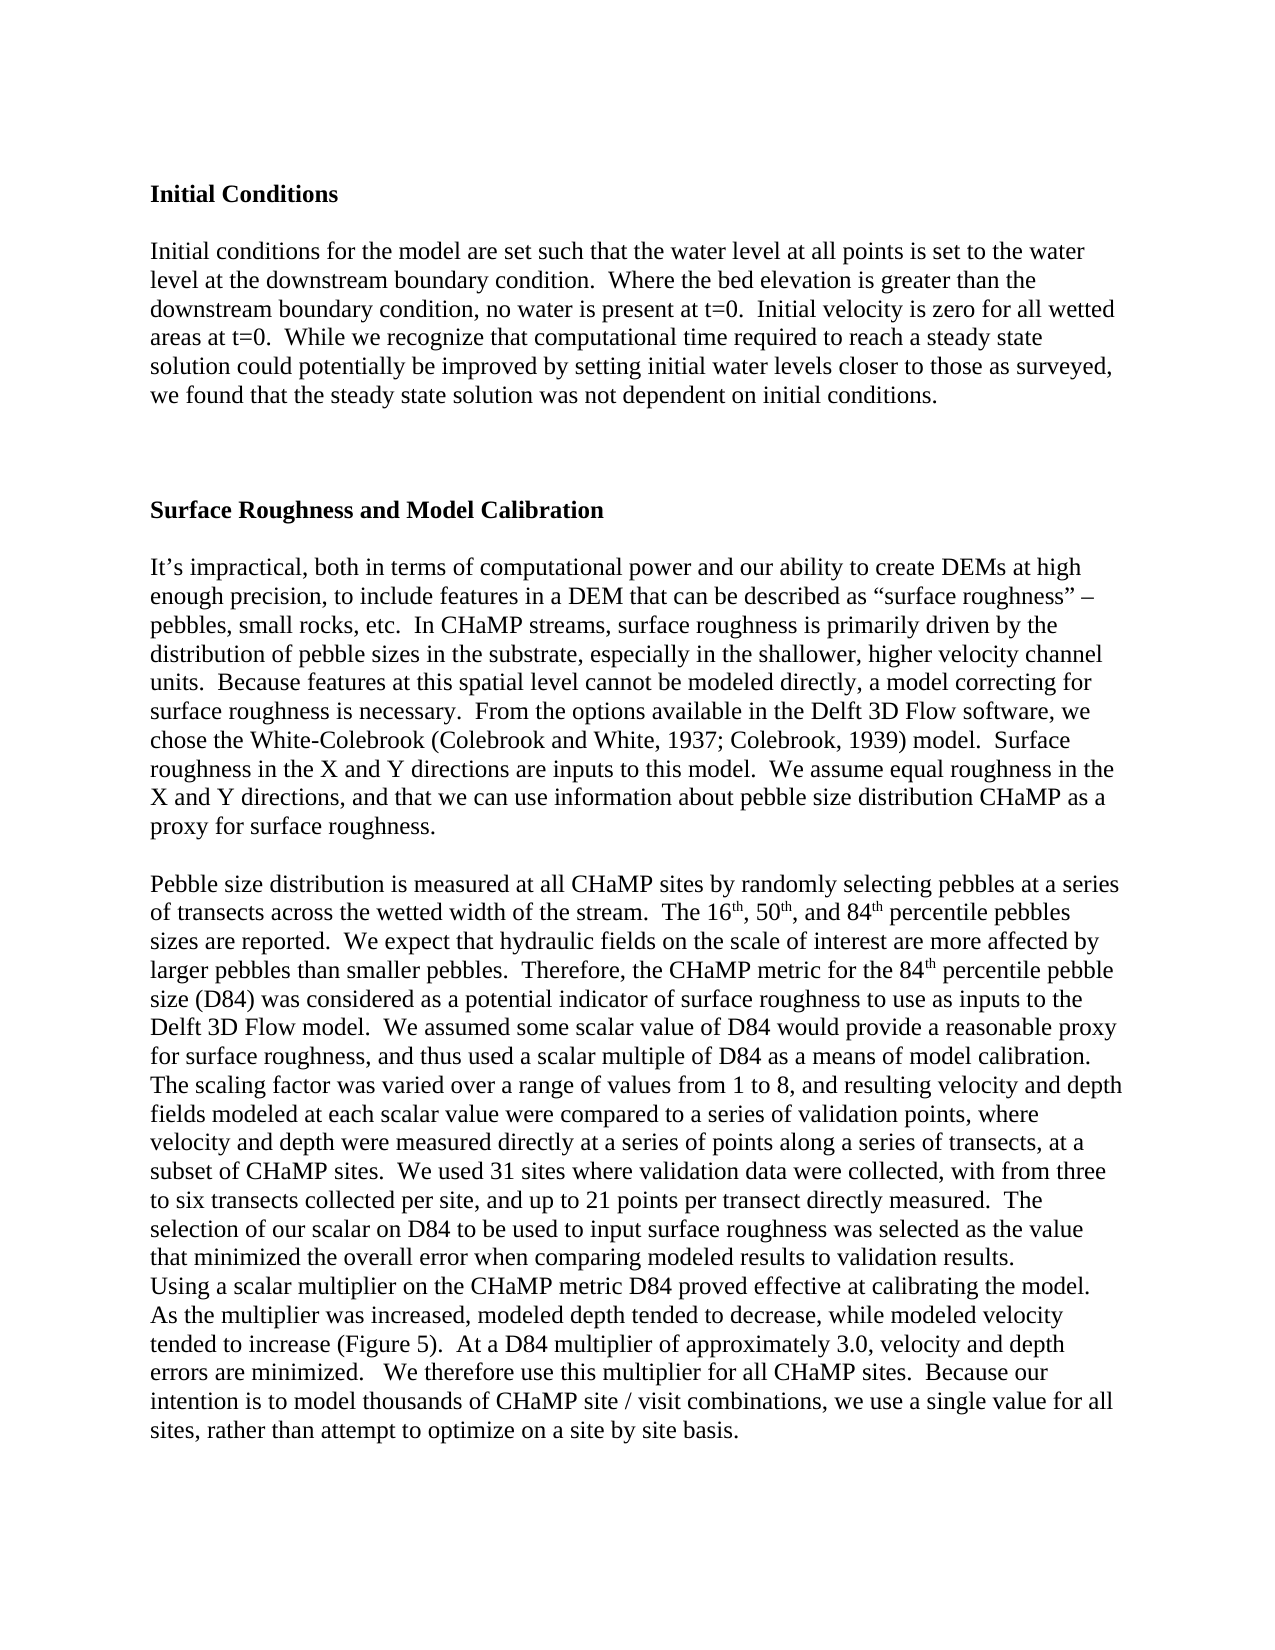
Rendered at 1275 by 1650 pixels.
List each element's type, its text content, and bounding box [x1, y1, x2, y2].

text Initial Conditions [150, 179, 1125, 207]
text Using a scalar multiplier on the CHaMP metric D84 proved effective at calibrating the model. As the multiplier was increased, modeled depth tended to decrease, while modeled velocity tended to increase (Figure 5). At a D84 multiplier of approximately 3.0, velocity and depth errors are minimized. We therefore use this multiplier for all CHaMP sites. Because our intention is to model thousands of CHaMP site / visit combinations, we use a single value for all sites, rather than attempt to optimize on a site by site basis. [150, 1271, 1125, 1444]
text Initial conditions for the model are set such that the water level at all points is set to the water level at the downstream boundary condition. Where the bed elevation is greater than the downstream boundary condition, no water is present at t=0. Initial velocity is zero for all wetted areas at t=0. While we recognize that computational time required to reach a steady state solution could potentially be improved by setting initial water levels closer to those as surveyed, we found that the steady state solution was not dependent on initial conditions. [150, 236, 1125, 409]
text It’s impractical, both in terms of computational power and our ability to create DEMs at high enough precision, to include features in a DEM that can be described as “surface roughness” – pebbles, small rocks, etc. In CHaMP streams, surface roughness is primarily driven by the distribution of pebble sizes in the substrate, especially in the shallower, higher velocity channel units. Because features at this spatial level cannot be modeled directly, a model correcting for surface roughness is necessary. From the options available in the Delft 3D Flow software, we chose the White-Colebrook (Colebrook and White, 1937; Colebrook, 1939) model. Surface roughness in the X and Y directions are inputs to this model. We assume equal roughness in the X and Y directions, and that we can use information about pebble size distribution CHaMP as a proxy for surface roughness. [150, 552, 1125, 840]
text Pebble size distribution is measured at all CHaMP sites by randomly selecting pebbles at a series of transects across the wetted width of the stream. The 16th, 50th, and 84th percentile pebbles sizes are reported. We expect that hydraulic fields on the scale of interest are more affected by larger pebbles than smaller pebbles. Therefore, the CHaMP metric for the 84th percentile pebble size (D84) was considered as a potential indicator of surface roughness to use as inputs to the Delft 3D Flow model. We assumed some scalar value of D84 would provide a reasonable proxy for surface roughness, and thus used a scalar multiple of D84 as a means of model calibration. The scaling factor was varied over a range of values from 1 to 8, and resulting velocity and depth fields modeled at each scalar value were compared to a series of validation points, where velocity and depth were measured directly at a series of points along a series of transects, at a subset of CHaMP sites. We used 31 sites where validation data were collected, with from three to six transects collected per site, and up to 21 points per transect directly measured. The selection of our scalar on D84 to be used to input surface roughness was selected as the value that minimized the overall error when comparing modeled results to validation results. [150, 869, 1125, 1271]
text Surface Roughness and Model Calibration [150, 495, 1125, 524]
